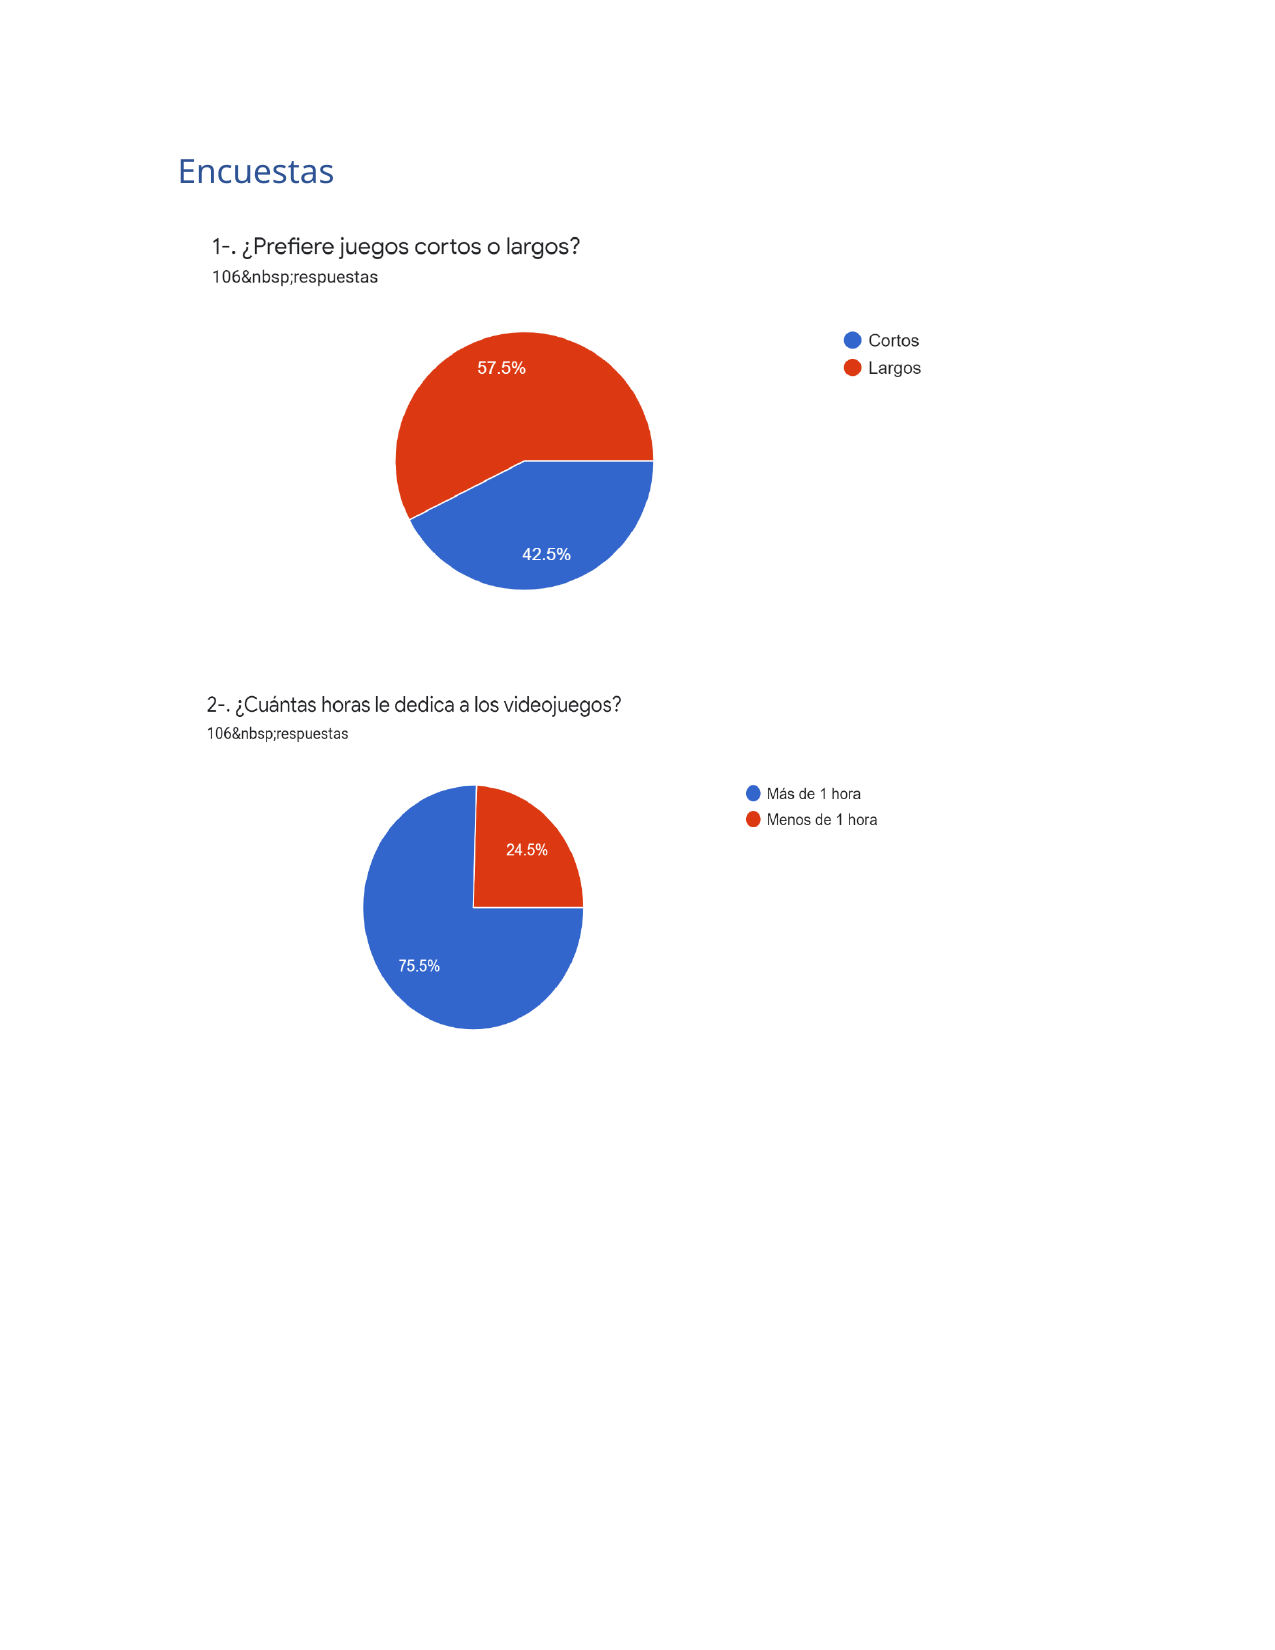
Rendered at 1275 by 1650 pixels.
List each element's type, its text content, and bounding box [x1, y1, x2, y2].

picture [177, 657, 963, 1076]
picture [177, 196, 1098, 639]
subtitle Encuestas [177, 148, 1098, 193]
